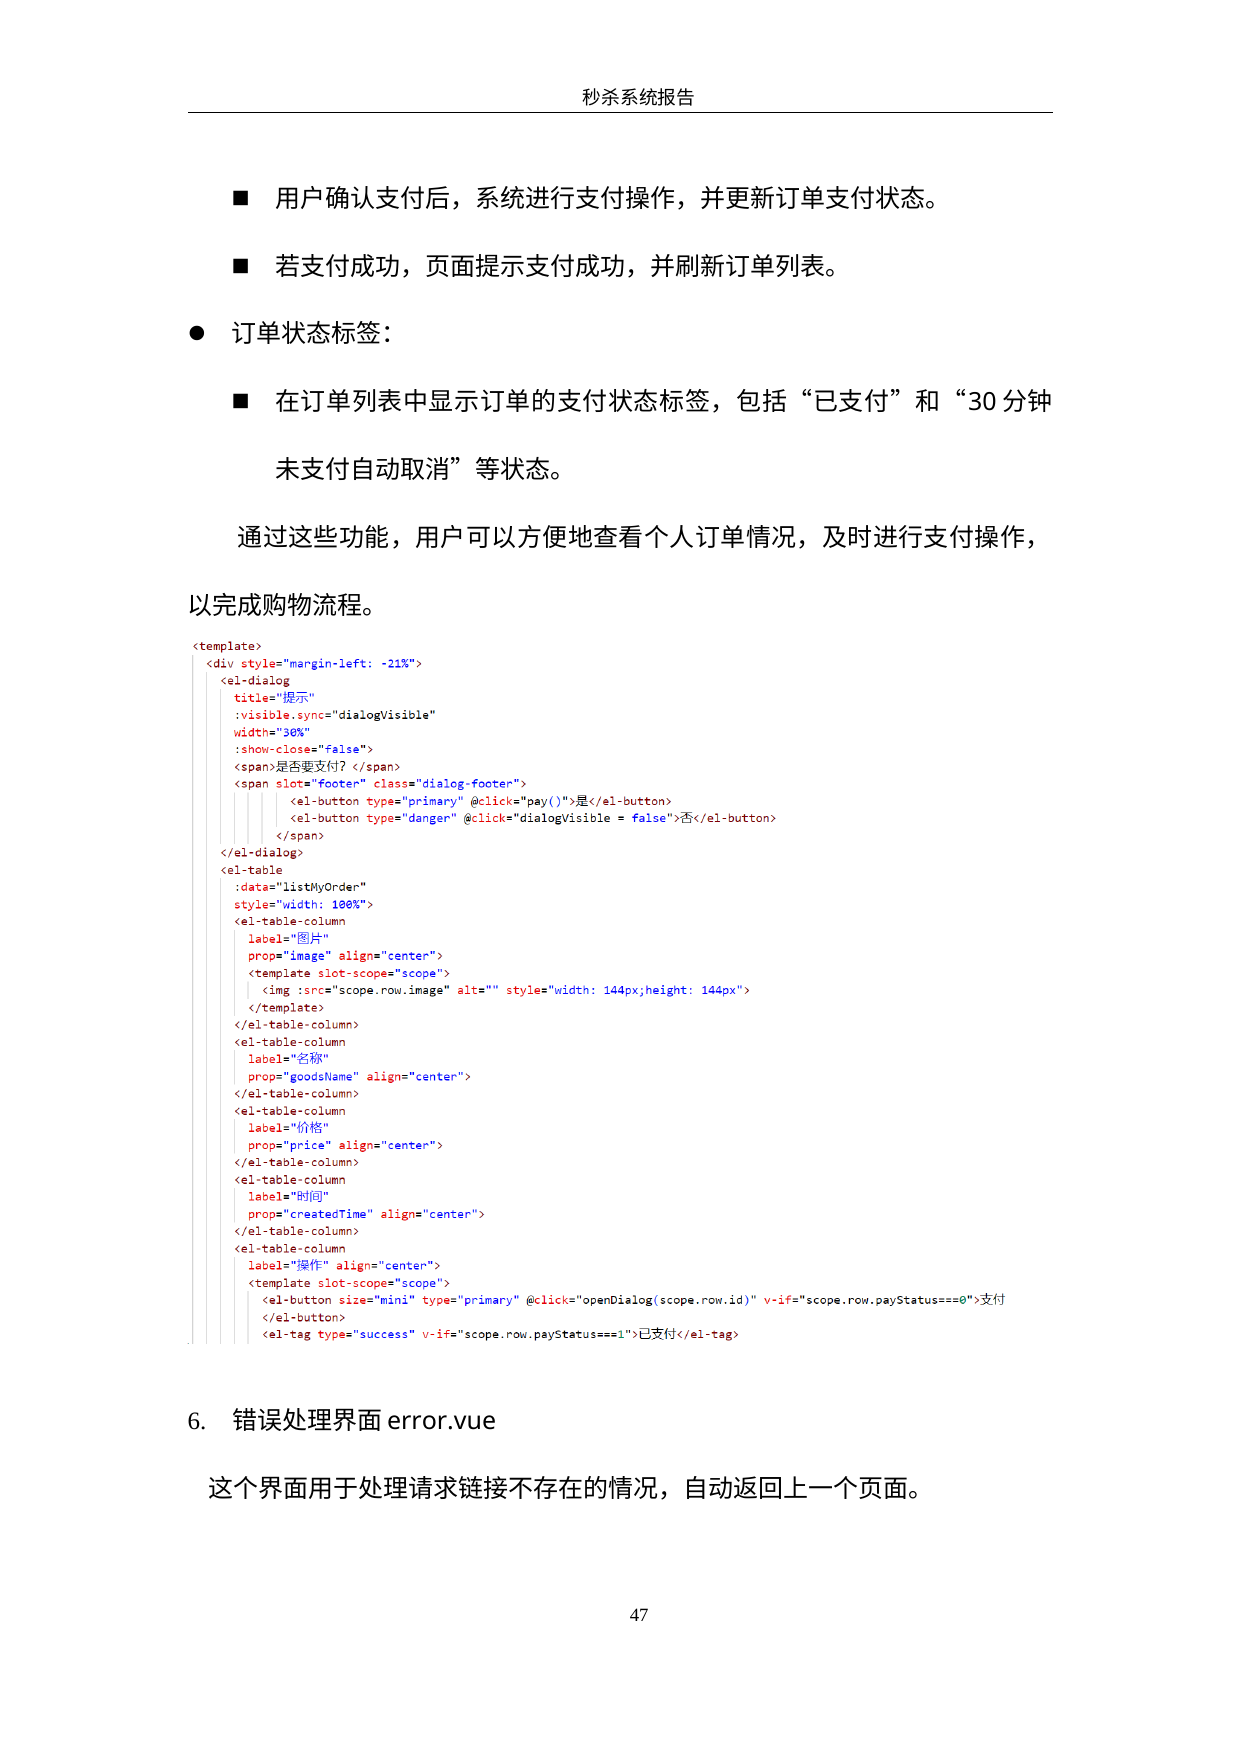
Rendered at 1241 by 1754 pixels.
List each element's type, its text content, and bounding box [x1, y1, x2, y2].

list 若支付成功，页面提示支付成功，并刷新订单列表。 [231, 230, 1053, 298]
list 用户确认支付后，系统进行支付操作，并更新订单支付状态。 [231, 162, 1053, 230]
list 订单状态标签： [187, 298, 1053, 366]
picture [187, 637, 1053, 1344]
list 通过这些功能，用户可以方便地查看个人订单情况，及时进行支付操作，以完成购物流程。 [187, 502, 1053, 637]
list 在订单列表中显示订单的支付状态标签，包括“已支付”和“30分钟未支付自动取消”等状态。 [231, 366, 1053, 502]
list 错误处理界面error.vue [187, 1385, 1053, 1453]
text 这个界面用于处理请求链接不存在的情况，自动返回上一个页面。 [187, 1453, 1053, 1521]
